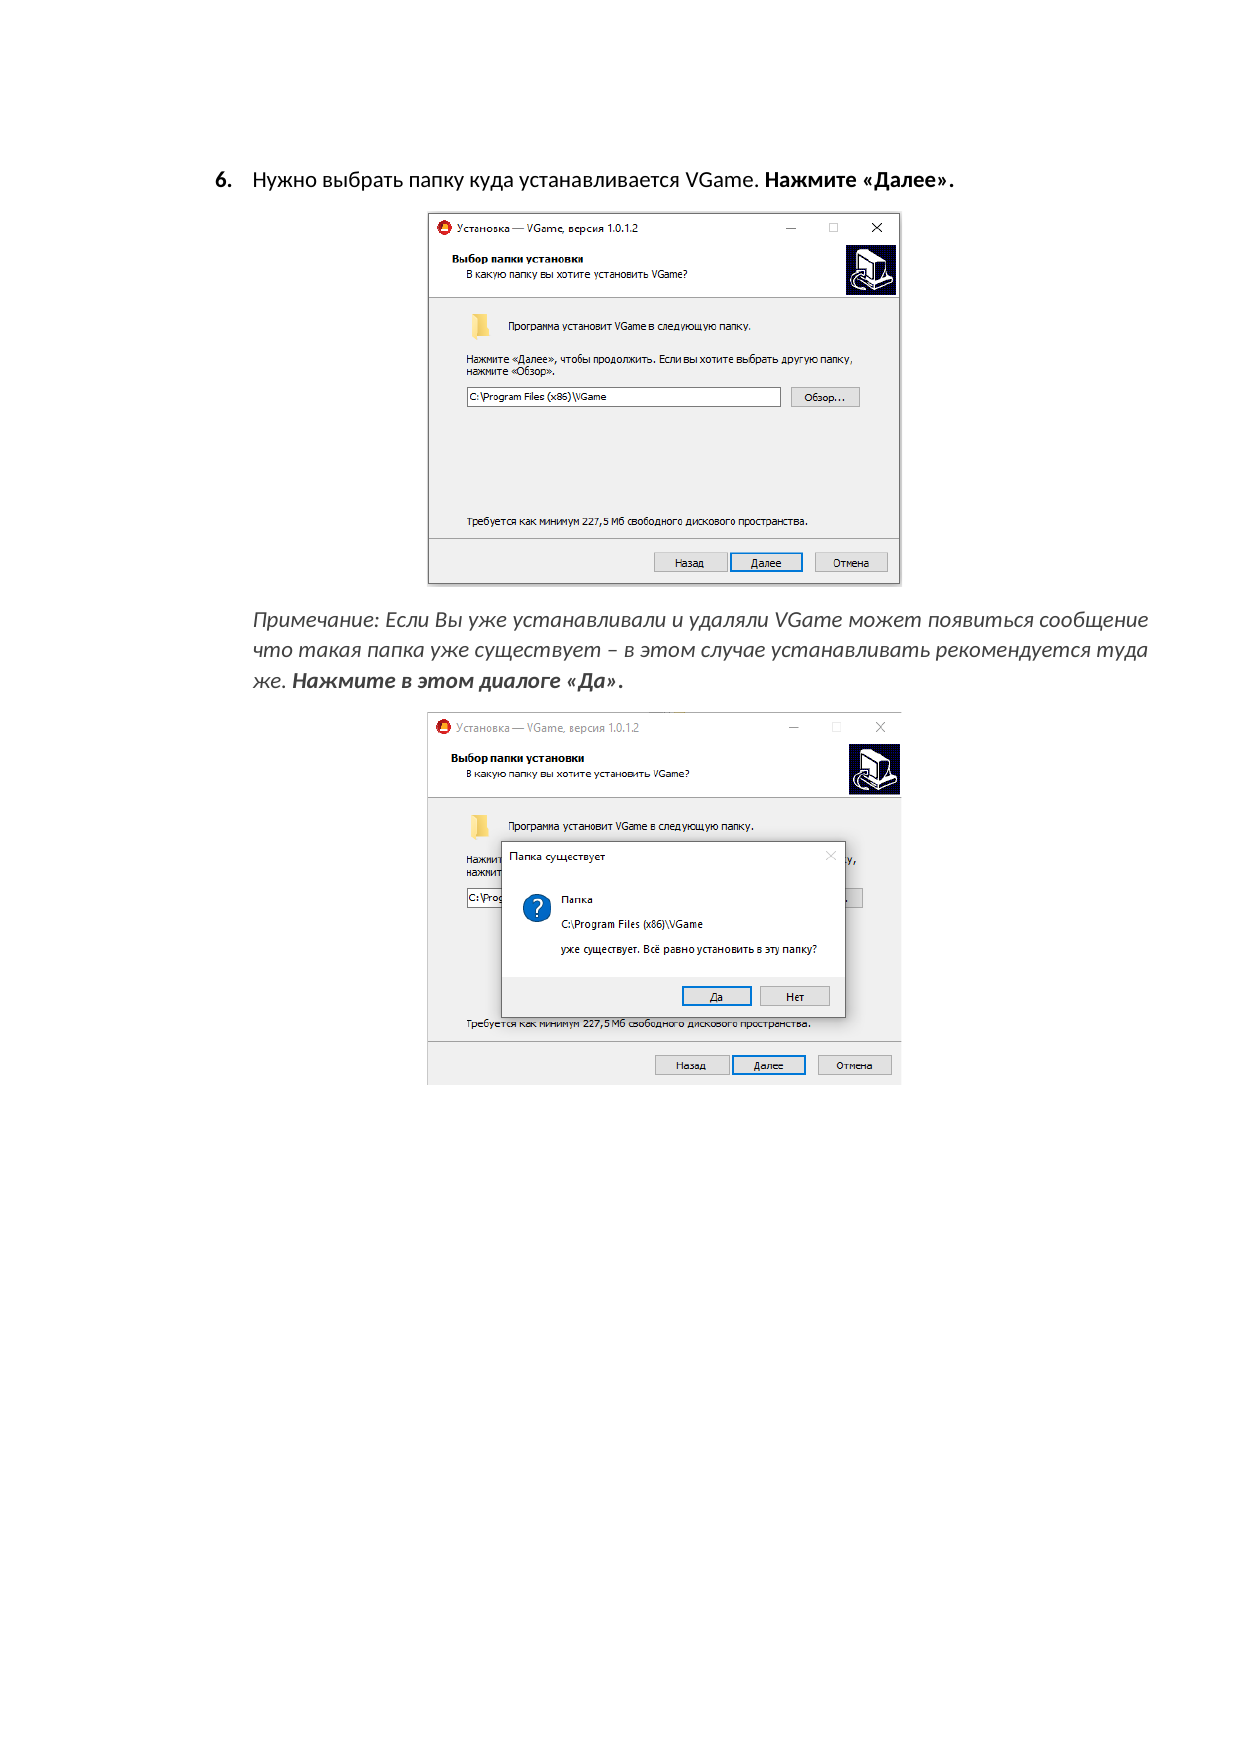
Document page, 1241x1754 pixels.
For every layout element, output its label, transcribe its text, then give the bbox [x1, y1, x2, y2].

picture [427, 712, 902, 1085]
picture [426, 211, 903, 587]
list Примечание: Если Вы уже устанавливали и удаляли VGame может появиться сообщение что такая папка уже существует – в этом случае устанавливать рекомендуется туда же. Нажмите в этом диалоге «Да». [252, 605, 1152, 694]
list Нужно выбрать папку куда устанавливается VGame. Нажмите «Далее». [215, 165, 1152, 193]
